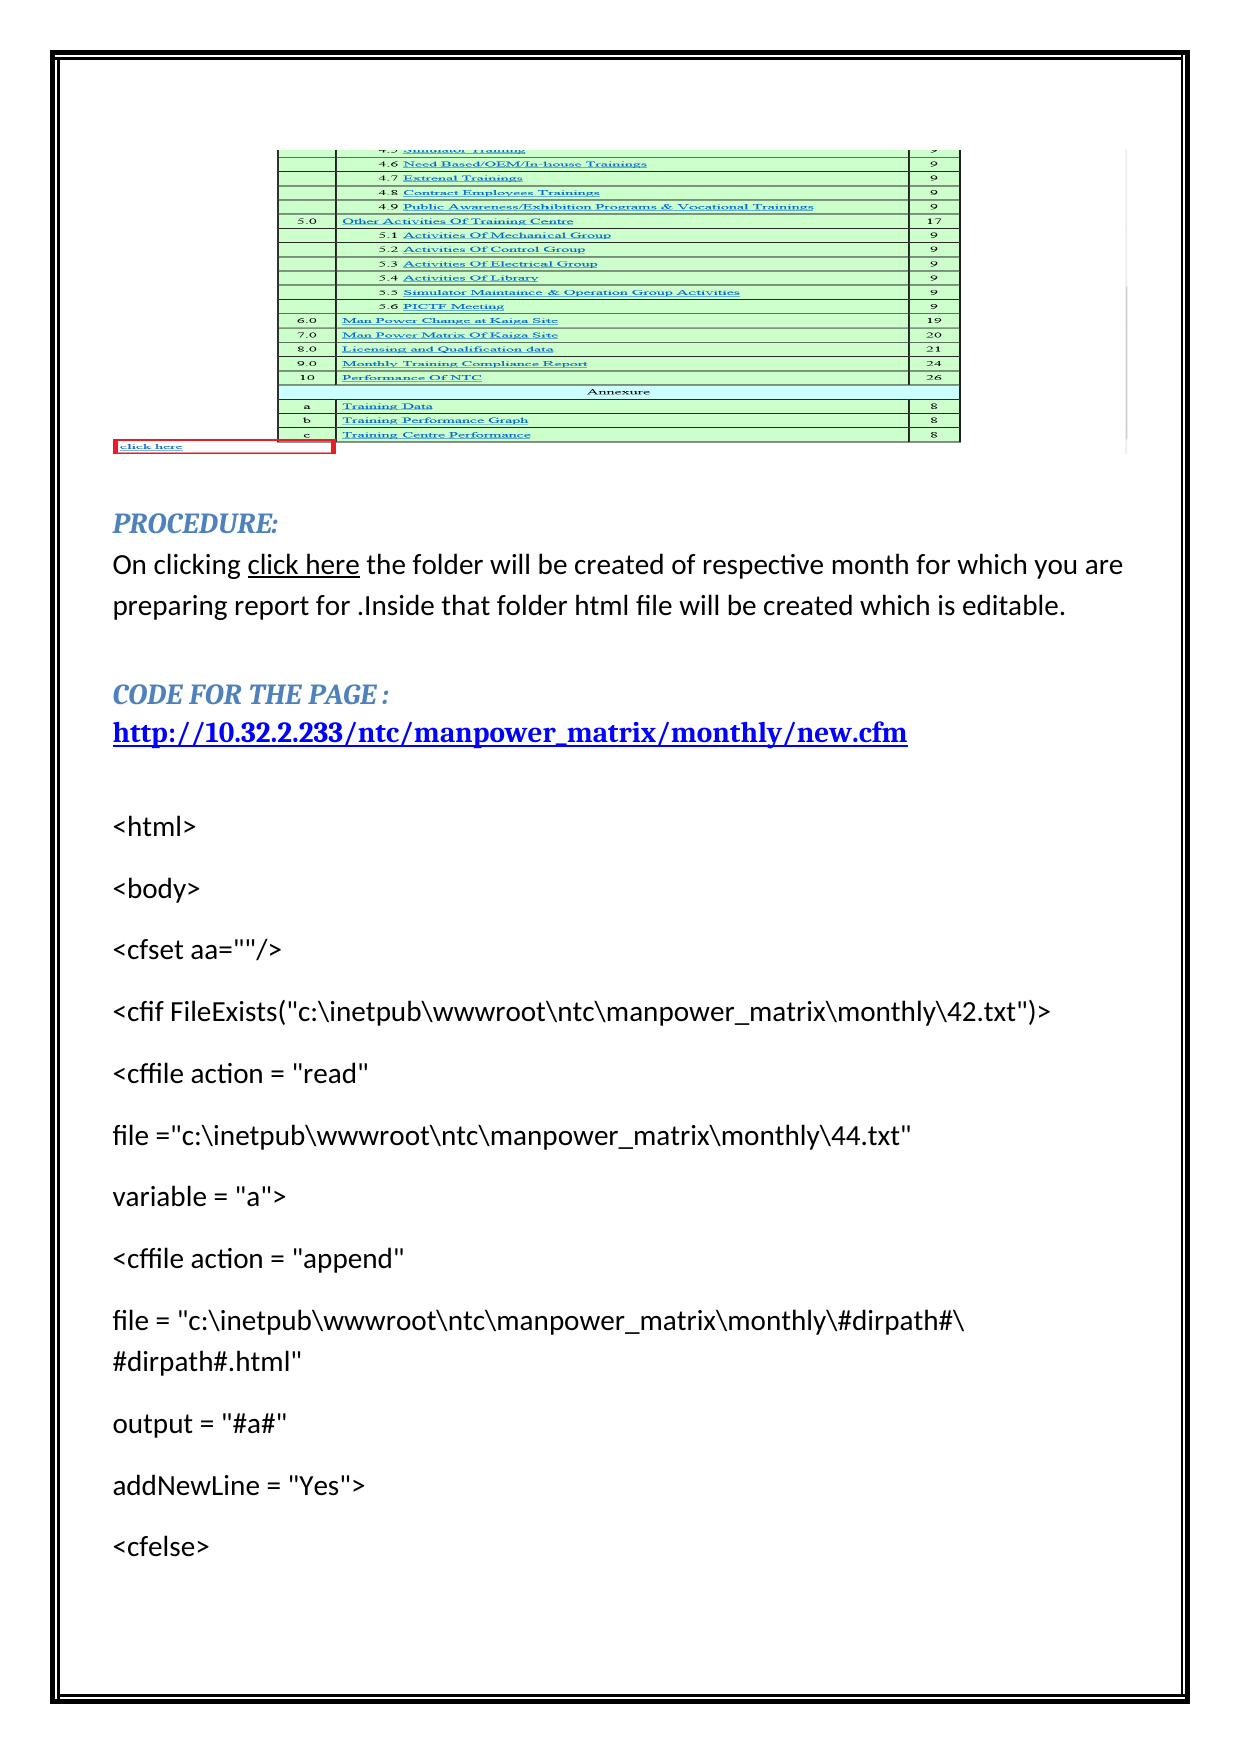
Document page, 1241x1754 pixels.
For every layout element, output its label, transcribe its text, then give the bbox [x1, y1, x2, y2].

text On clicking click here the folder will be created of respective month for which you are preparing report for .Inside that folder html file will be created which is editable. [112, 546, 1128, 622]
text <cffile action = "append" [112, 1240, 1128, 1276]
text <body> [112, 870, 1128, 905]
text variable = "a"> [112, 1178, 1128, 1214]
text <cfset aa=""/> [112, 931, 1128, 967]
text addNewLine = "Yes"> [112, 1467, 1128, 1502]
text output = "#a#" [112, 1405, 1128, 1440]
text <cfif FileExists("c:\inetpub\wwwroot\ntc\manpower_matrix\monthly\42.txt")> [112, 993, 1128, 1029]
subtitle CODE FOR THE PAGE : http://10.32.2.233/ntc/manpower_matrix/monthly/new.cfm [112, 678, 1128, 750]
subtitle PROCEDURE: [112, 507, 1128, 541]
text <html> [112, 808, 1128, 843]
text <cffile action = "read" [112, 1055, 1128, 1091]
picture [112, 150, 1128, 454]
text <cfelse> [112, 1528, 1128, 1564]
text file ="c:\inetpub\wwwroot\ntc\manpower_matrix\monthly\44.txt" [112, 1117, 1128, 1152]
text file = "c:\inetpub\wwwroot\ntc\manpower_matrix\monthly\#dirpath#\#dirpath#.html" [112, 1302, 1128, 1379]
